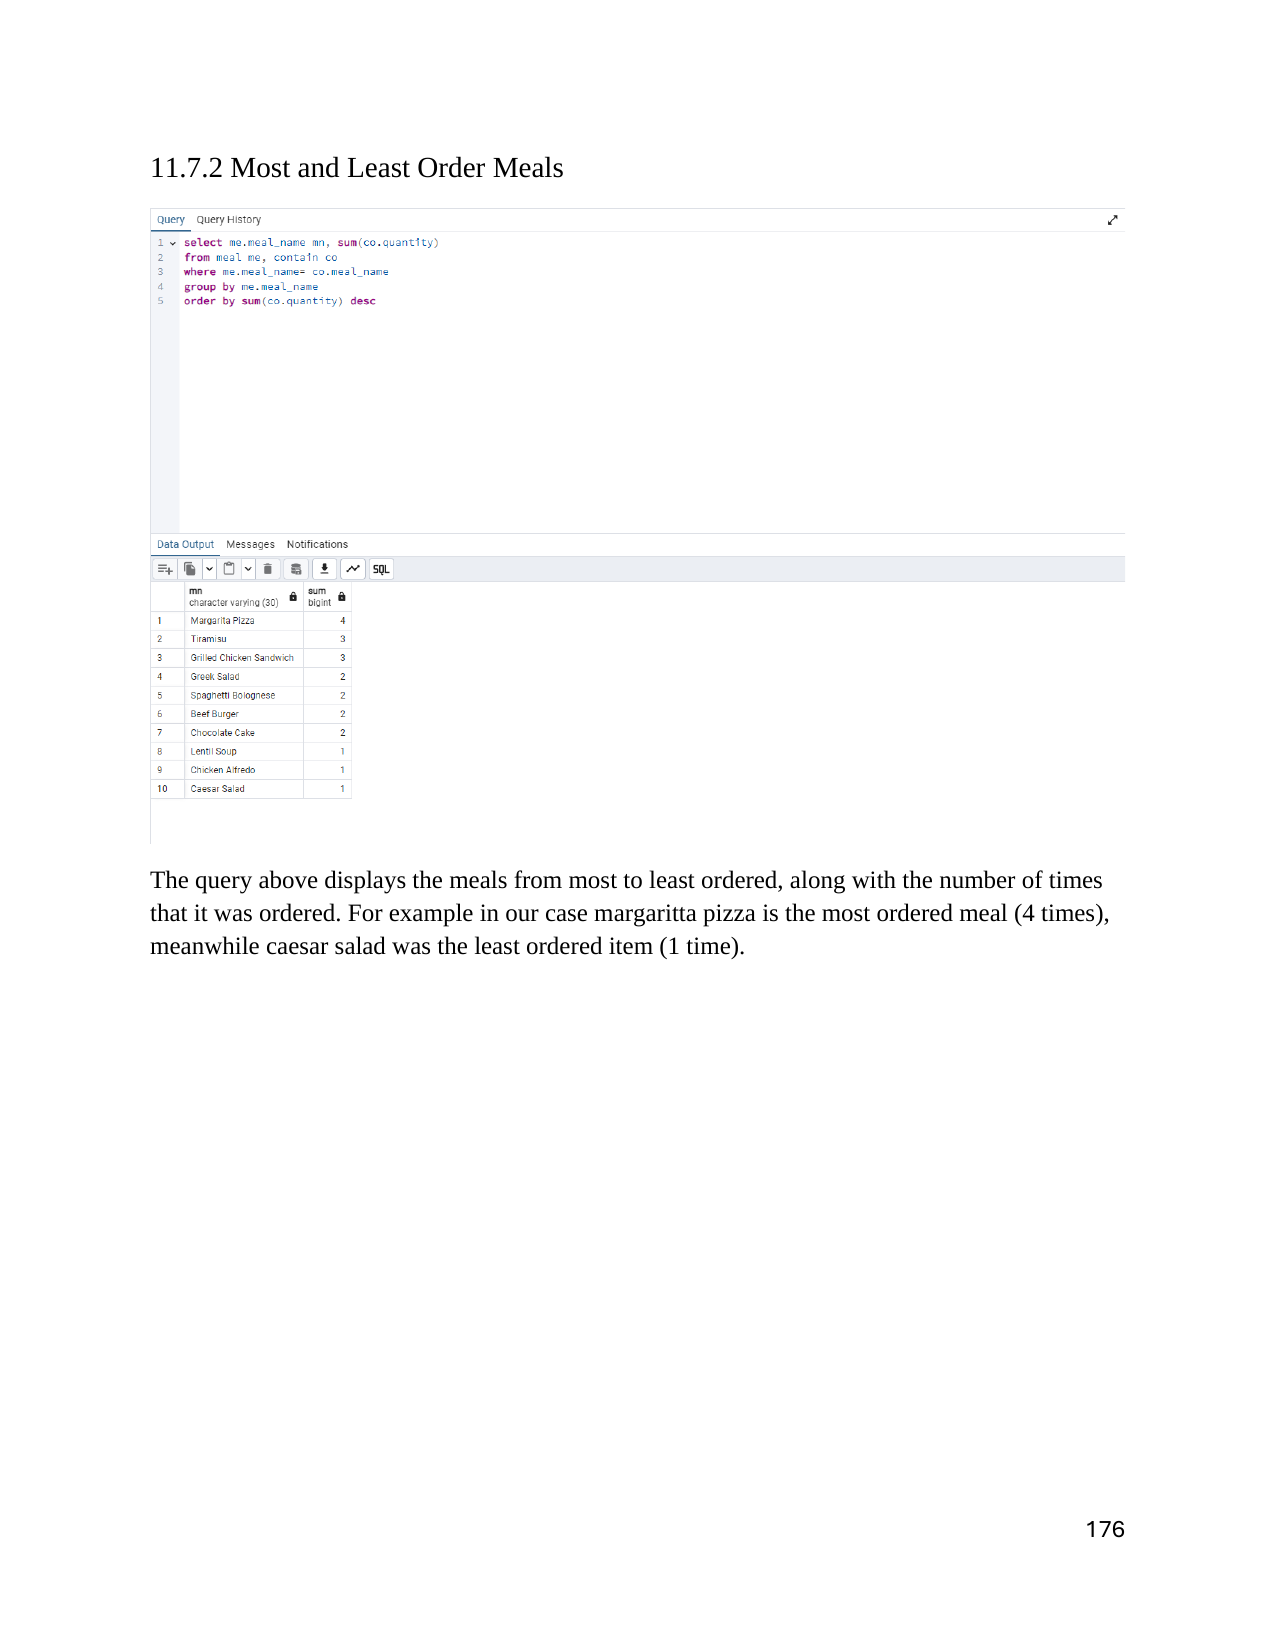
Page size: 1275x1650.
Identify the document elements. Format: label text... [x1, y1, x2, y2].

text The query above displays the meals from most to least ordered, along with the number of times that it was ordered. For example in our case margaritta pizza is the most ordered meal (4 times), meanwhile caesar salad was the least ordered item (1 time). [150, 865, 1125, 960]
subtitle 11.7.2 Most and Least Order Meals [150, 150, 1125, 183]
picture [150, 208, 1125, 844]
